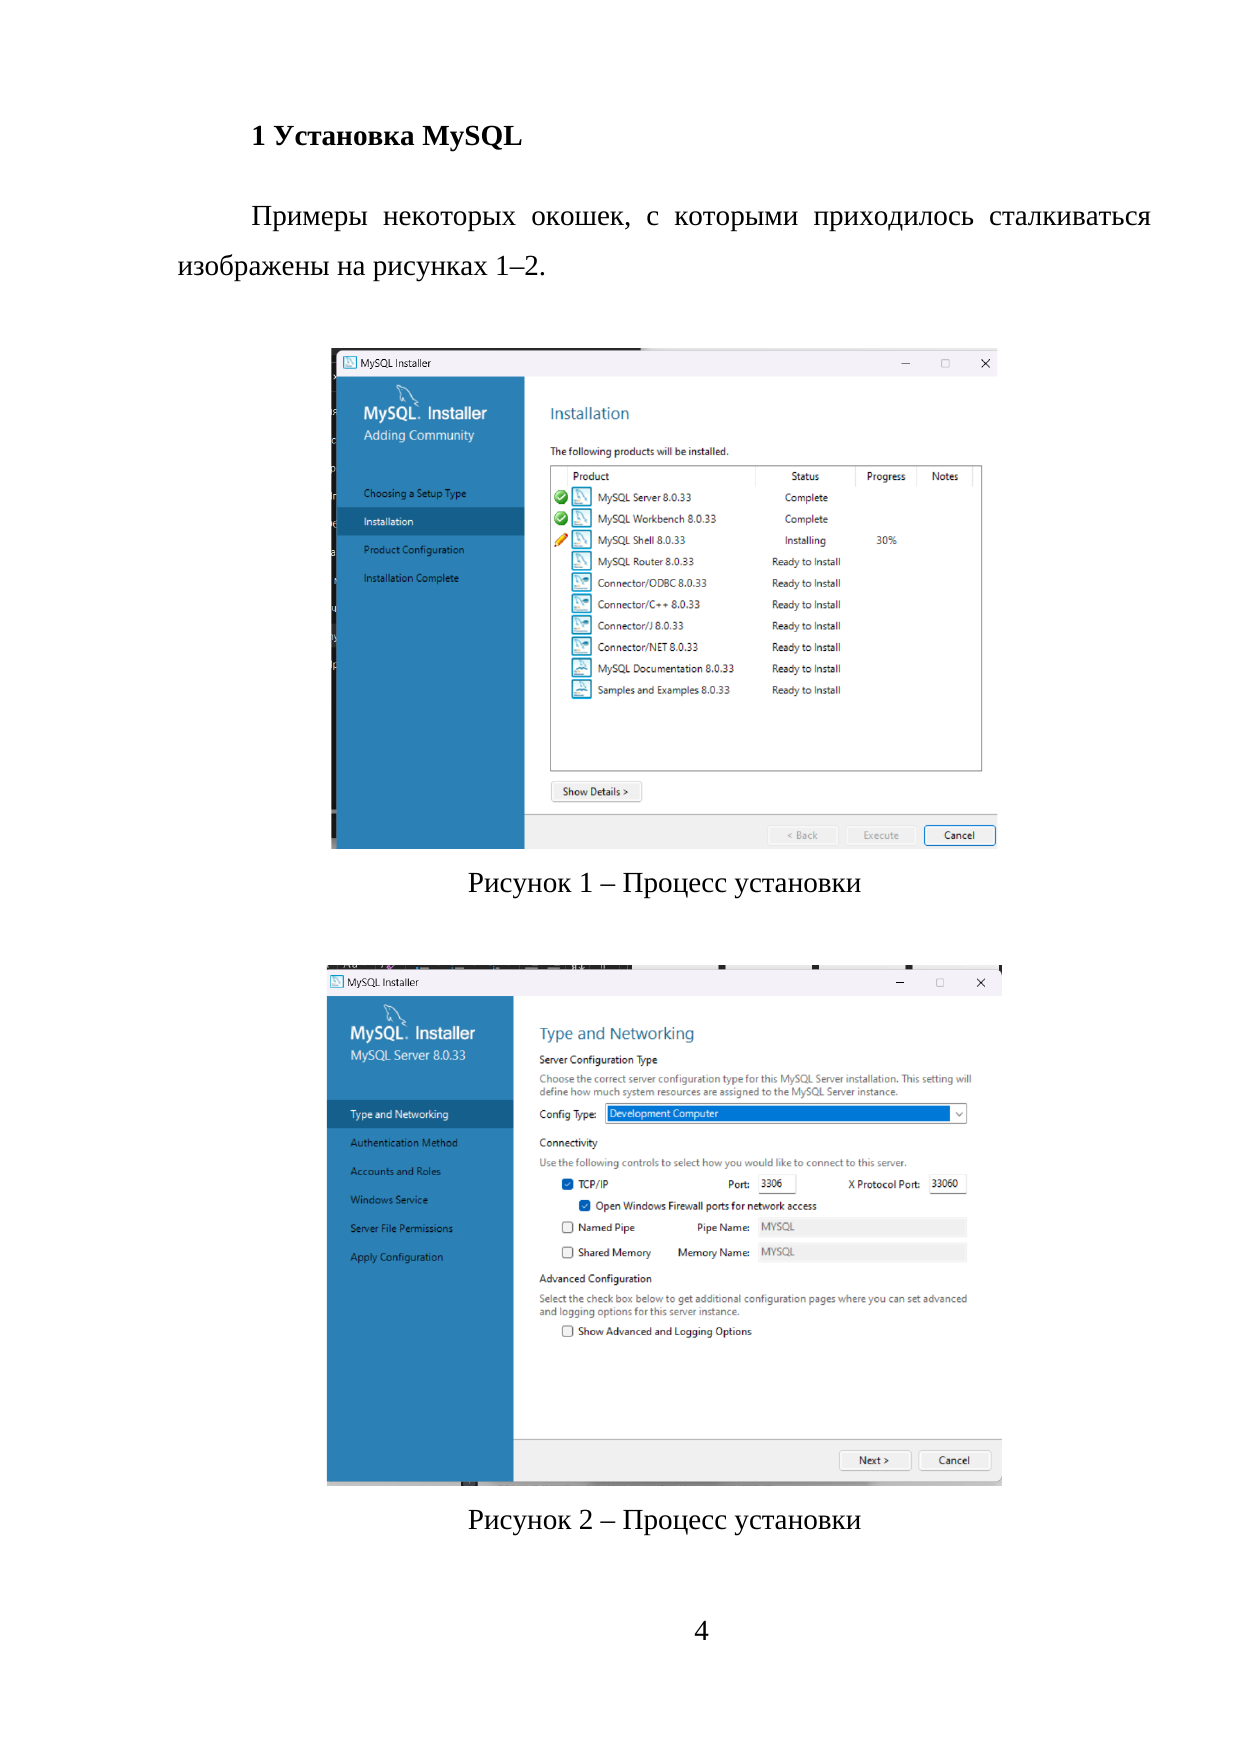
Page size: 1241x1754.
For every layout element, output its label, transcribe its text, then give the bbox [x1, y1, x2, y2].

picture [326, 965, 1002, 1486]
text Рисунок 2 – Процесс установки [177, 1502, 1152, 1536]
text Рисунок 1 – Процесс установки [177, 865, 1152, 898]
text Примеры некоторых окошек, с которыми приходилось сталкиваться изображены на рисунках 1–2. [177, 198, 1152, 281]
picture [331, 348, 998, 849]
list Установка MySQL [177, 118, 1152, 152]
